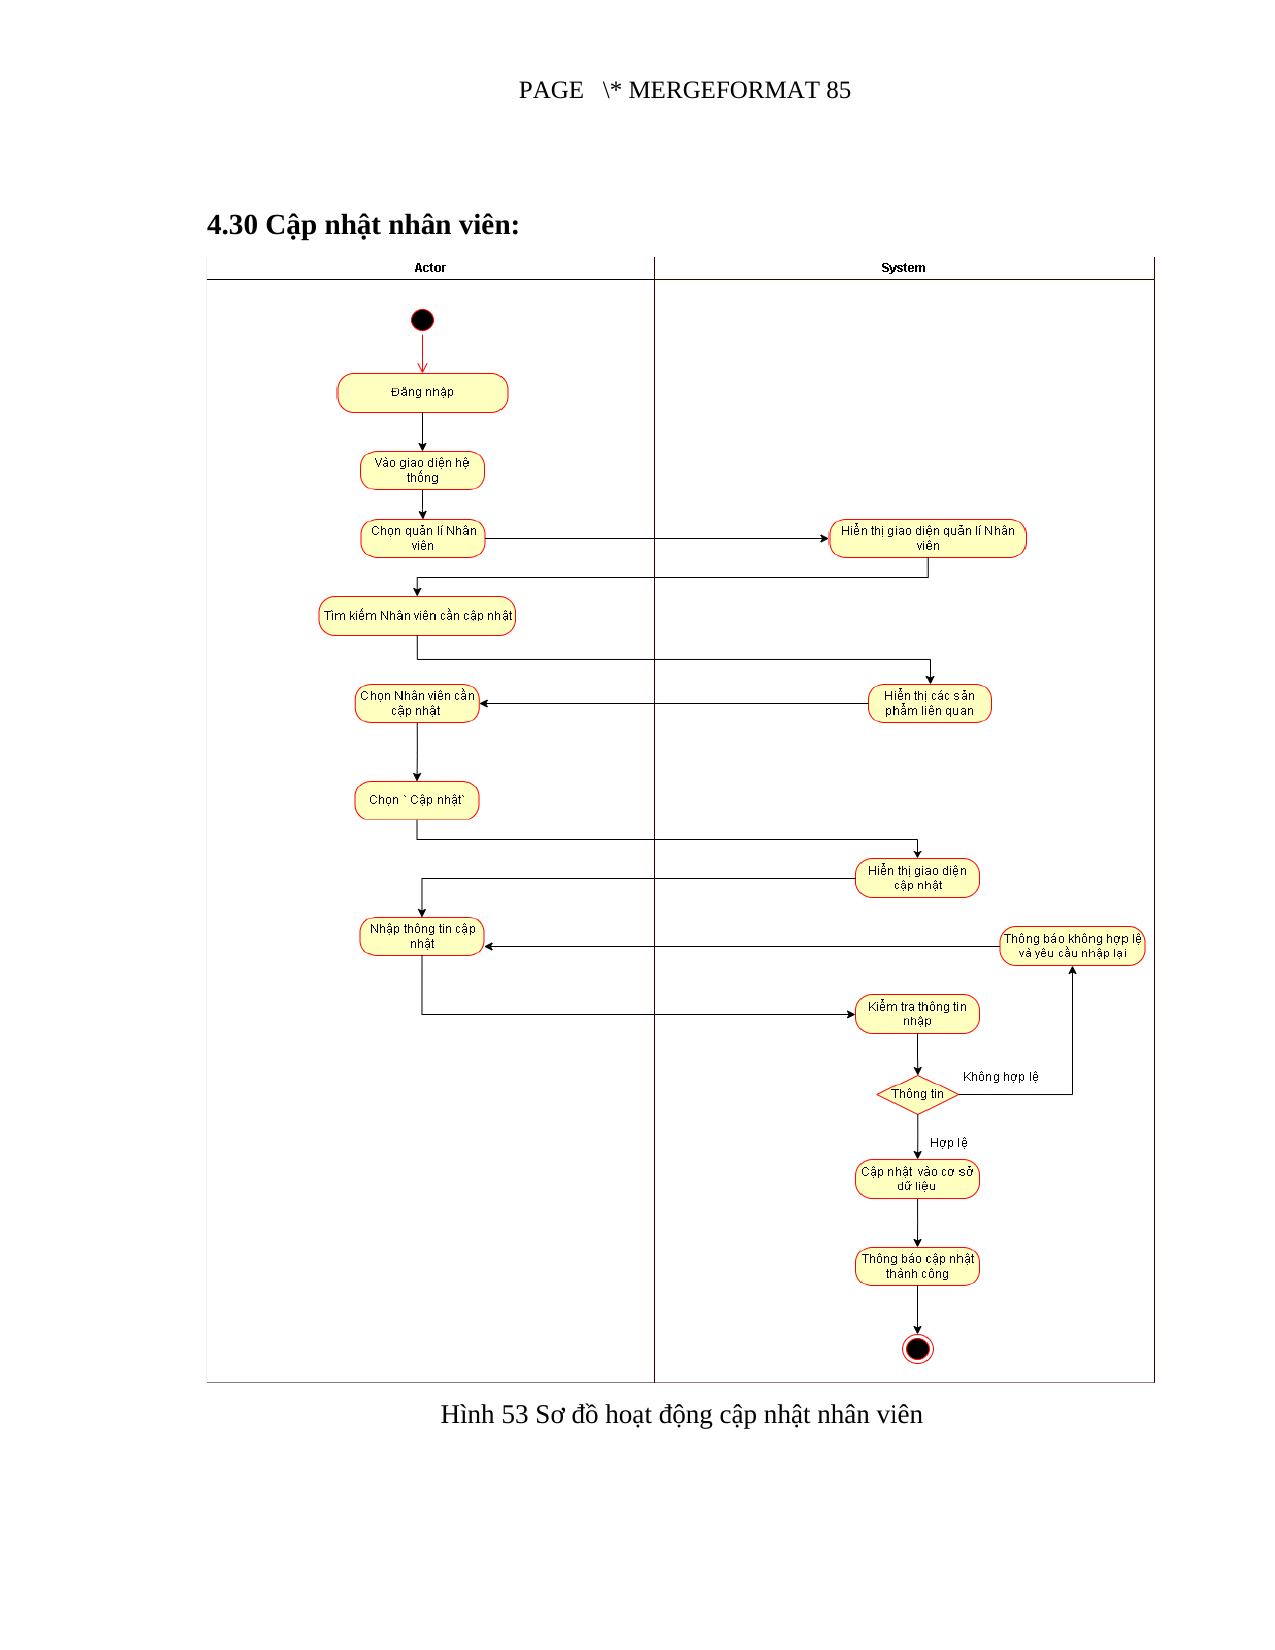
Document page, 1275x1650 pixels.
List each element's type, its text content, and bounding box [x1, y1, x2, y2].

text 4.30 Cập nhật nhân viên: [207, 207, 1157, 240]
picture [206, 257, 1157, 1383]
text Hình 53 Sơ đồ hoạt động cập nhật nhân viên [207, 1398, 1157, 1429]
